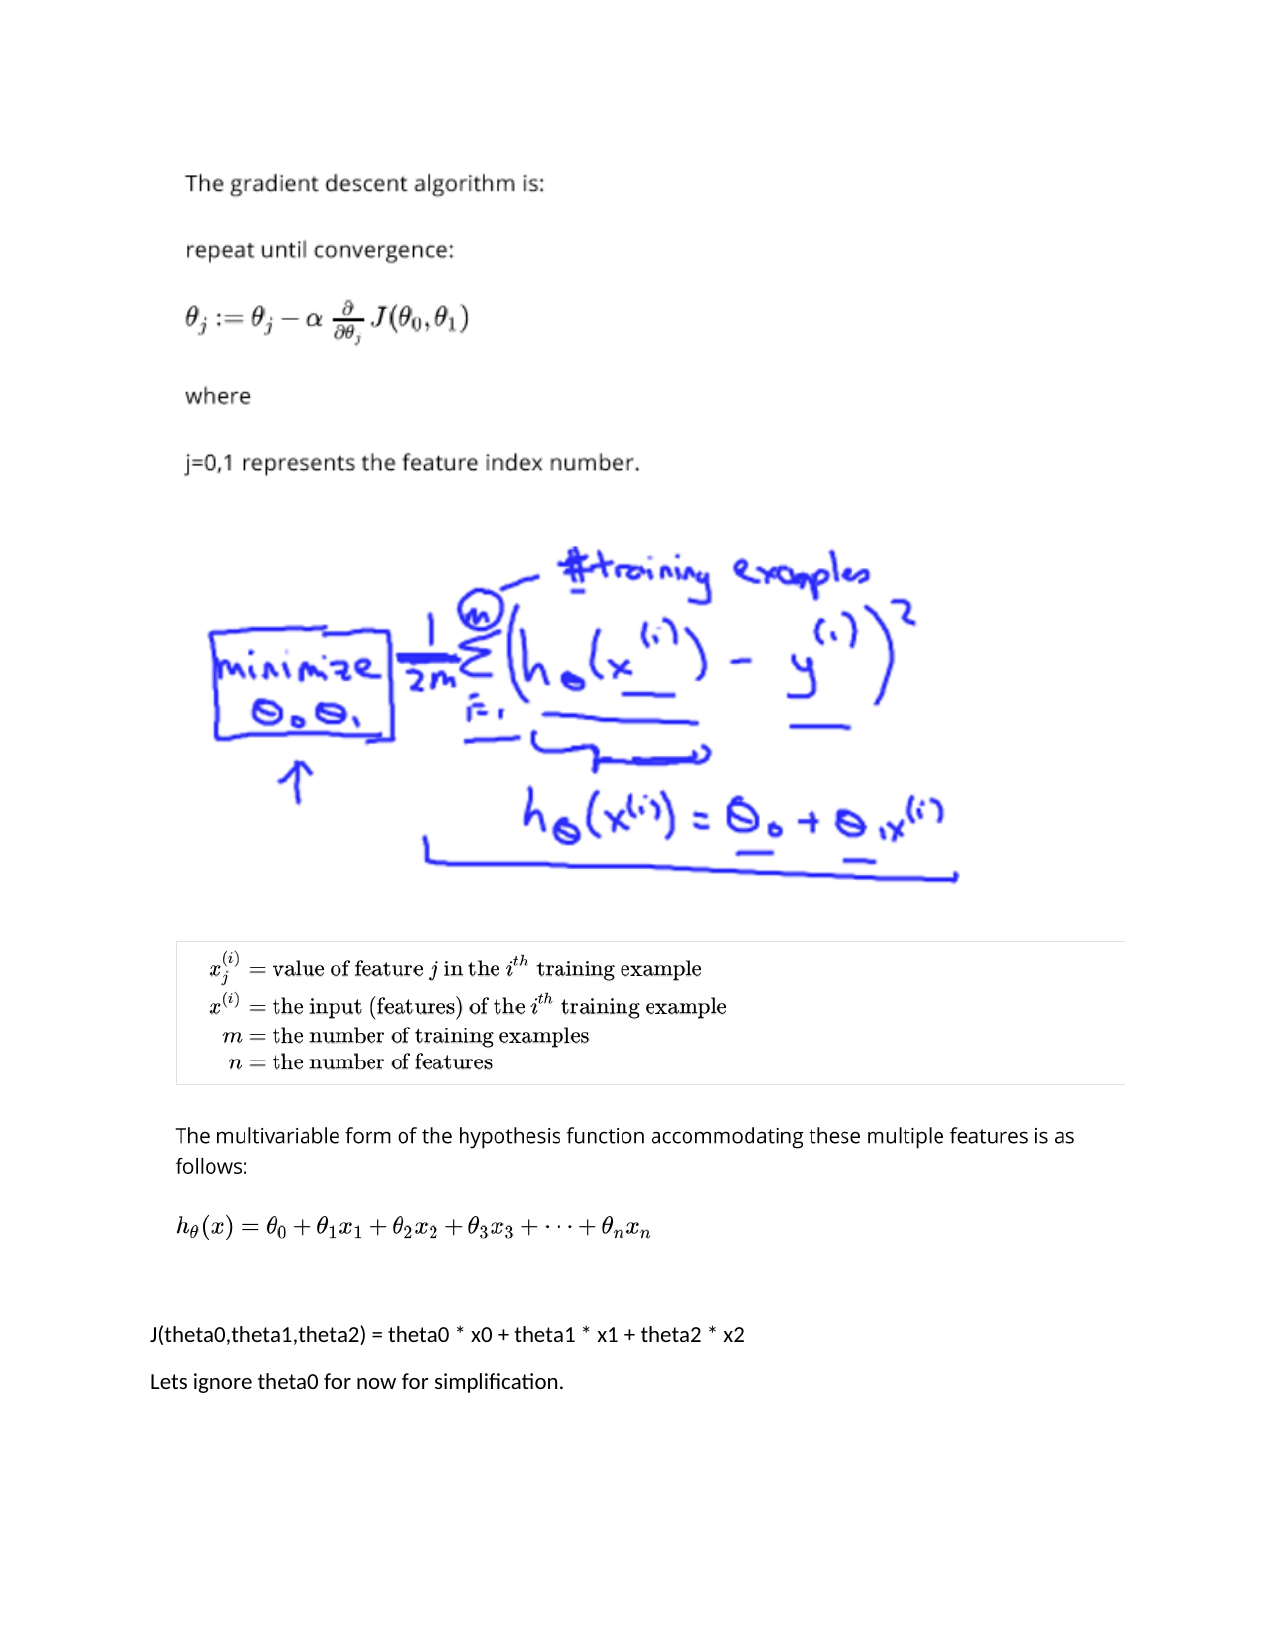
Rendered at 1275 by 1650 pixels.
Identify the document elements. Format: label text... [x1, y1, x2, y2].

picture [150, 150, 675, 491]
picture [150, 509, 1024, 913]
text Lets ignore theta0 for now for simplification. [150, 1367, 1125, 1396]
text J(theta0,theta1,theta2) = theta0 * x0 + theta1 * x1 + theta2 * x2 [150, 1321, 1125, 1349]
picture [150, 931, 1125, 1255]
